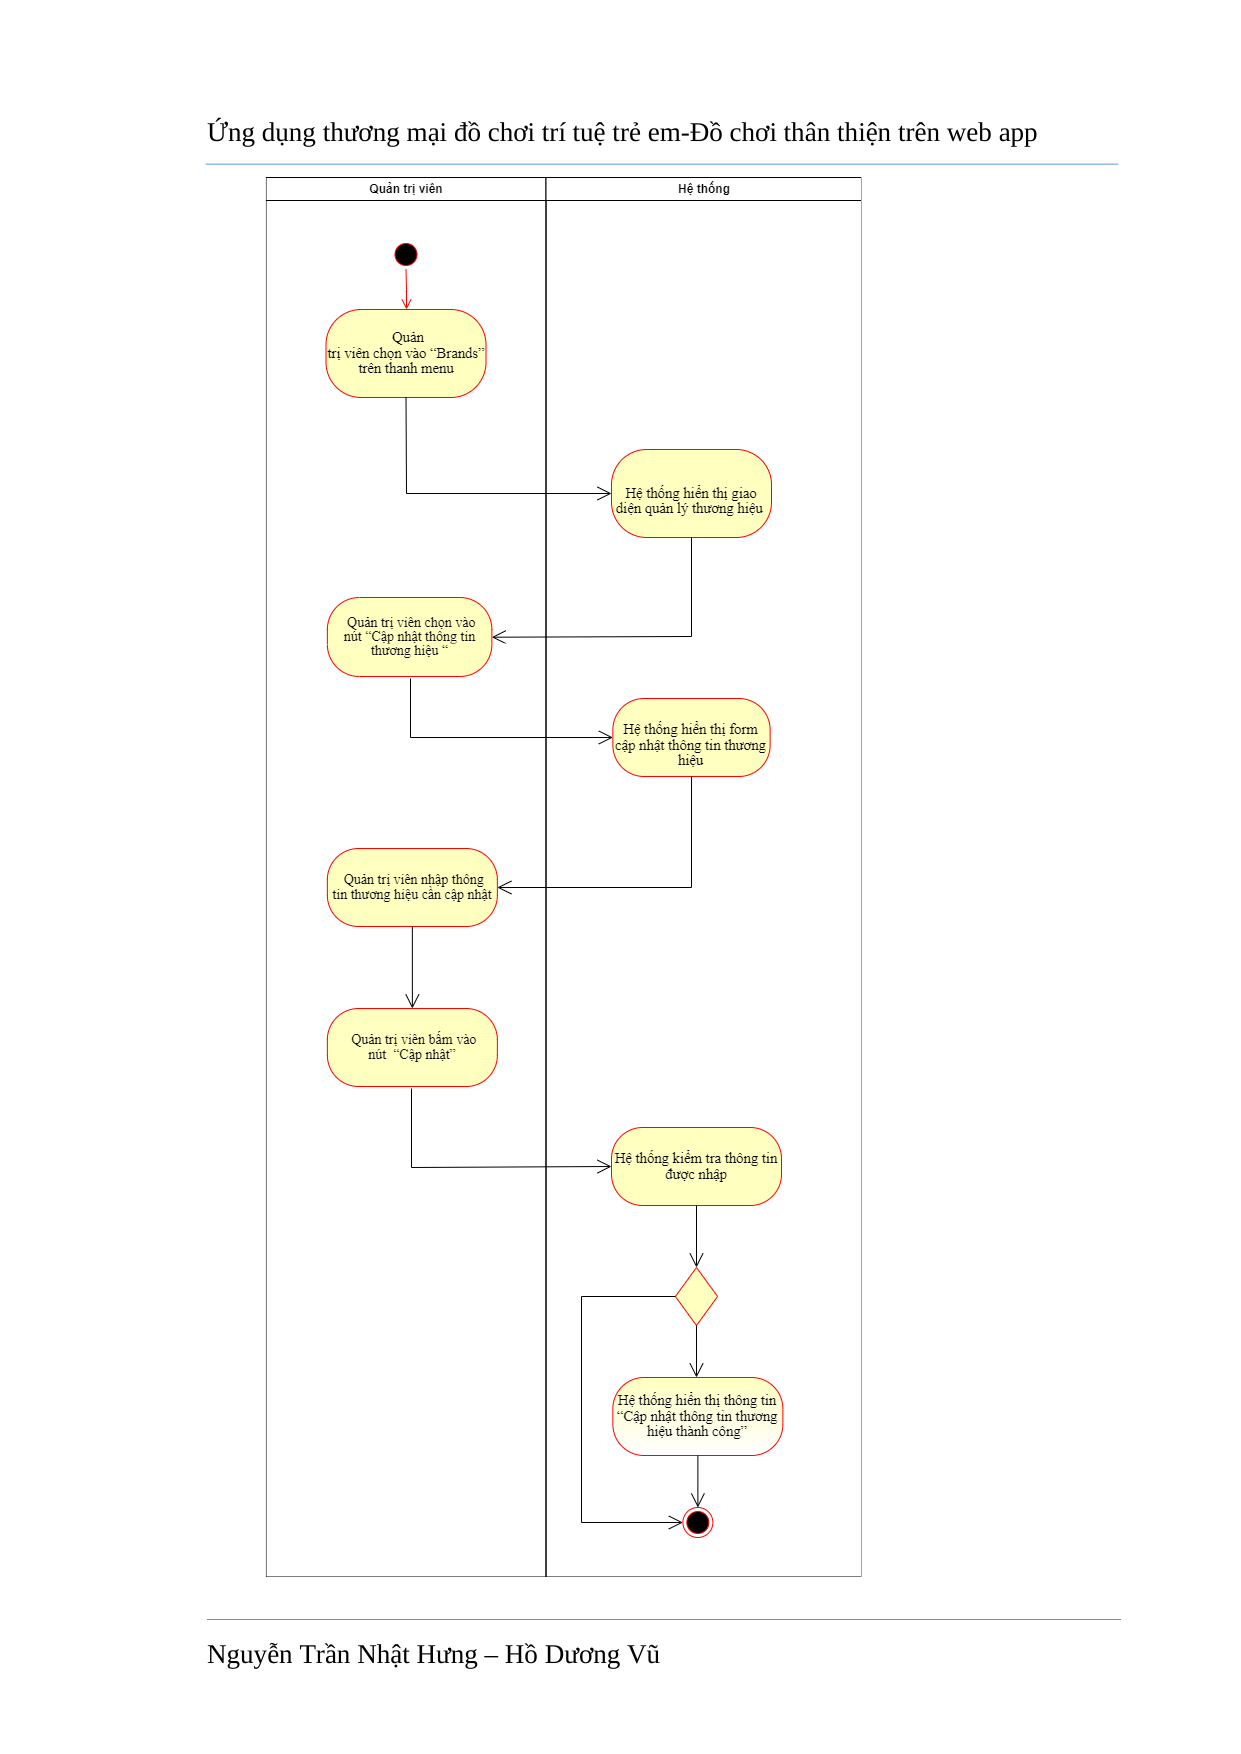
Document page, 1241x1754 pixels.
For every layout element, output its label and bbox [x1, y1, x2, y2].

picture [265, 177, 862, 1577]
